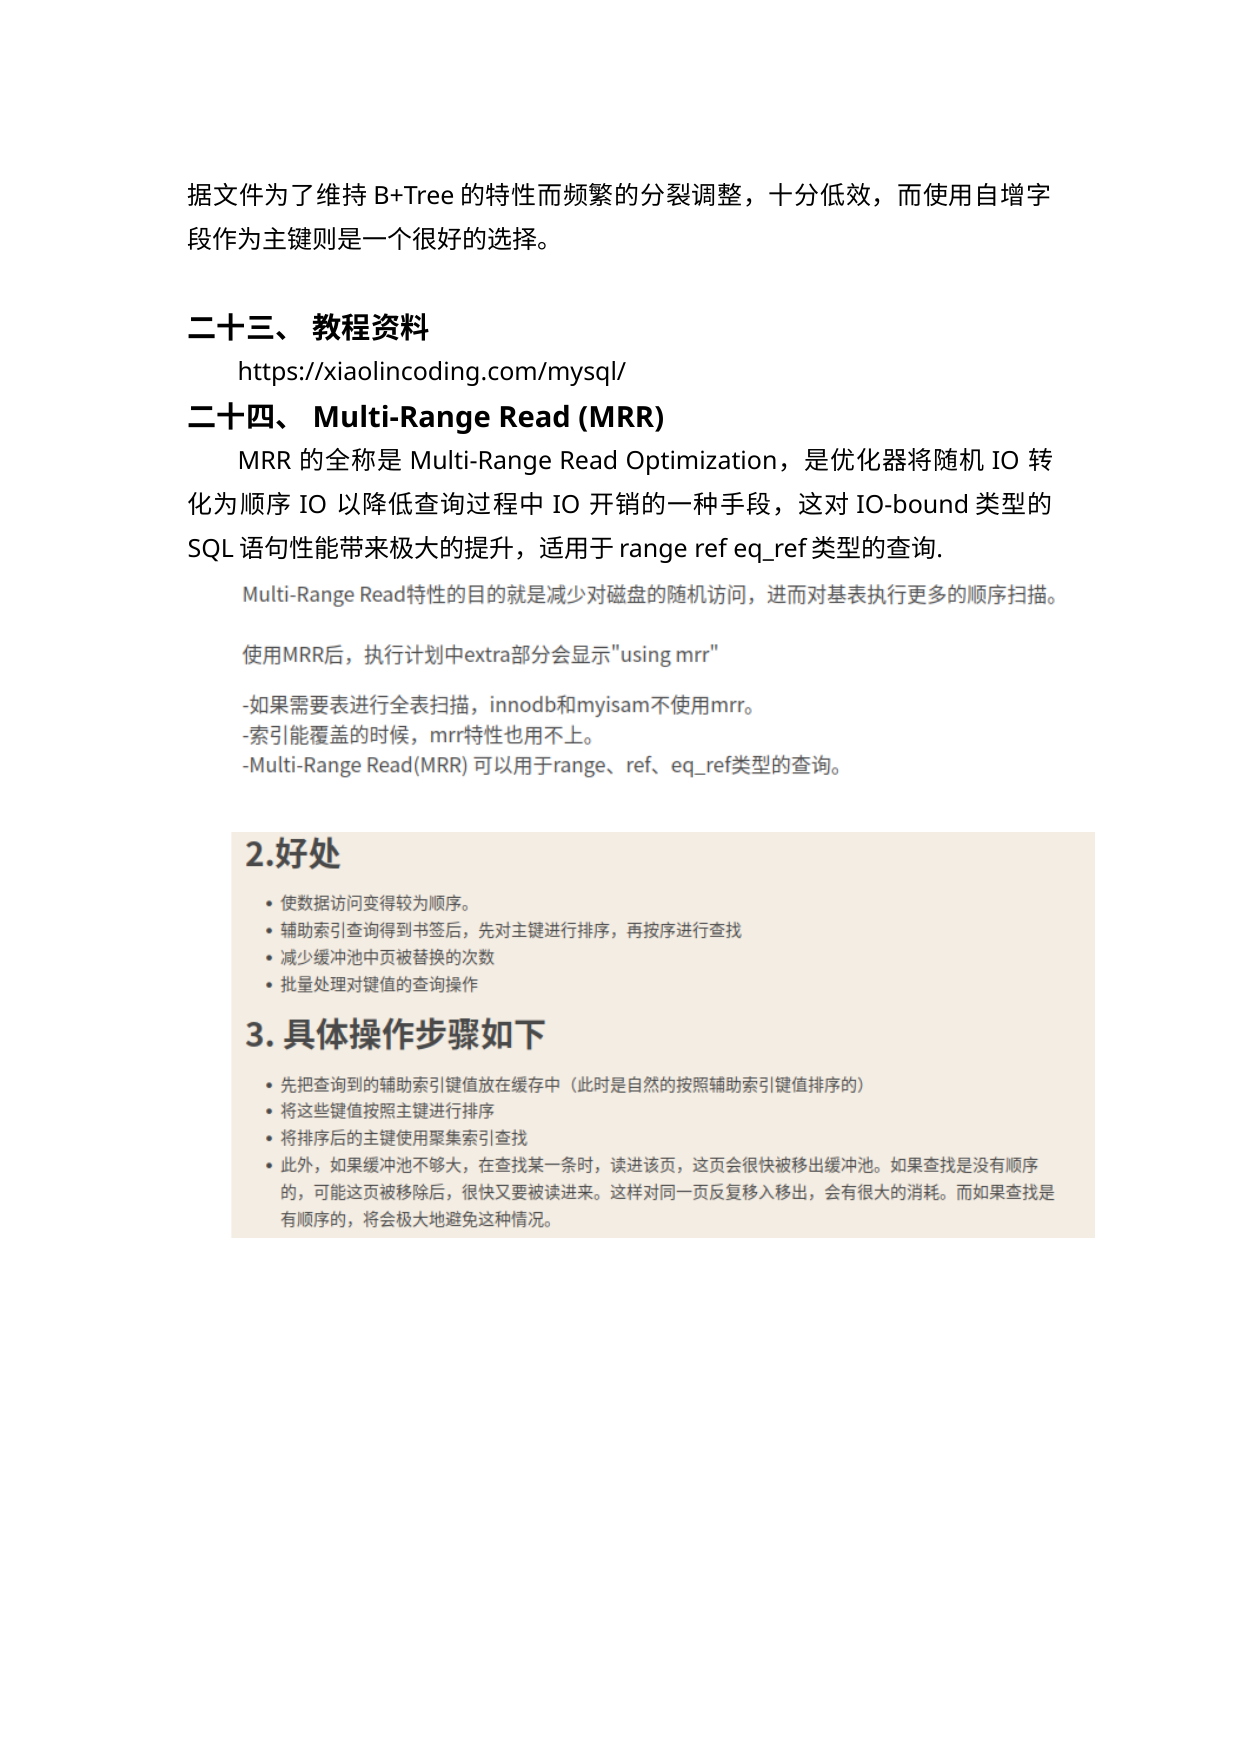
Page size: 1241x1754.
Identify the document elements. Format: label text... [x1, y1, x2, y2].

text MRR 的全称是 Multi-Range Read Optimization，是优化器将随机 IO 转化为顺序 IO 以降低查询过程中 IO 开销的一种手段，这对IO-bound类型的SQL语句性能带来极大的提升，适用于range ref eq_ref类型的查询. [187, 436, 1053, 568]
picture [231, 568, 1096, 795]
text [187, 172, 1053, 260]
list Multi-Range Read (MRR) [187, 392, 1053, 436]
picture [231, 832, 1095, 1238]
text https://xiaolincoding.com/mysql/ [187, 348, 1053, 392]
list 教程资料 [187, 304, 1053, 348]
